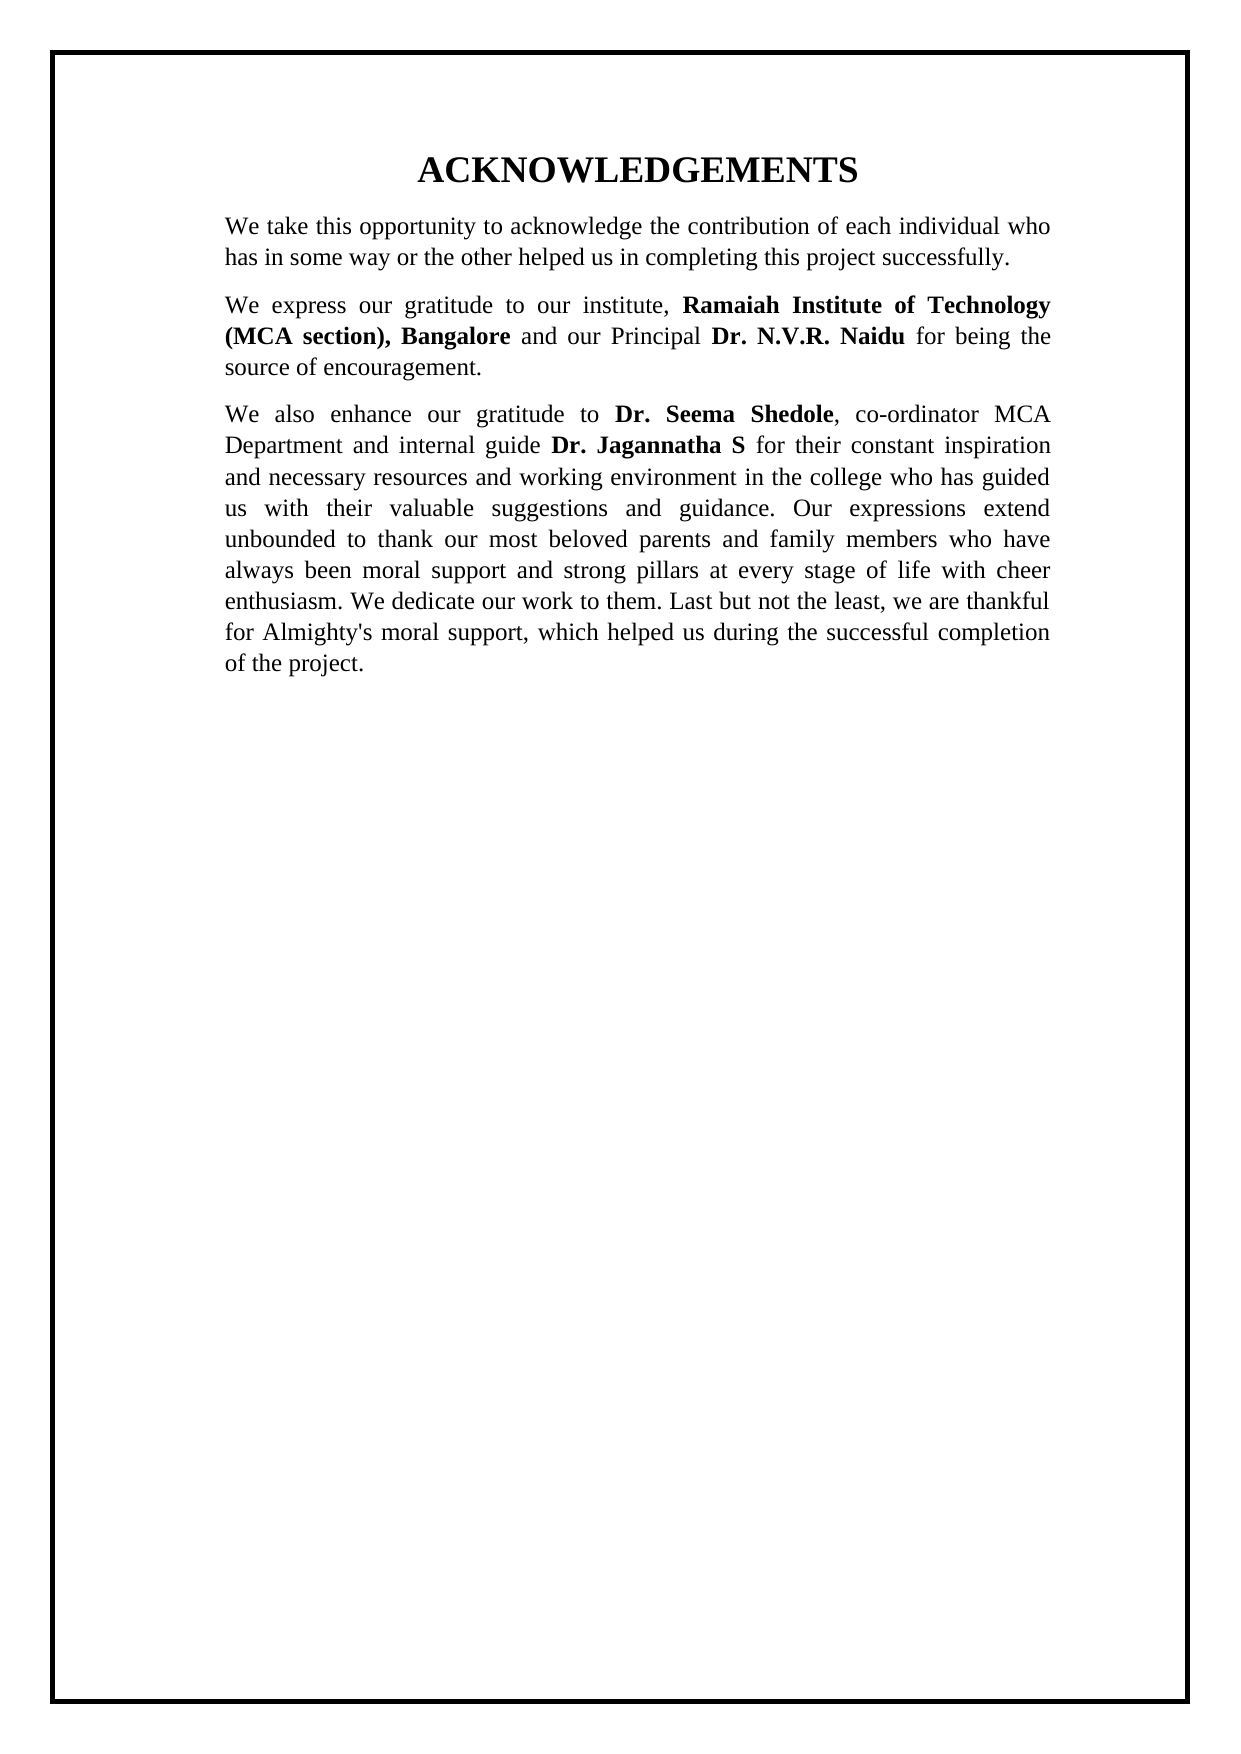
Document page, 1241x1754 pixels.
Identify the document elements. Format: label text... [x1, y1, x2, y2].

text We express our gratitude to our institute, Ramaiah Institute of Technology (MCA section), Bangalore and our Principal Dr. N.V.R. Naidu for being the source of encouragement. [224, 290, 1051, 381]
text ACKNOWLEDGEMENTS [224, 148, 1051, 191]
text We also enhance our gratitude to Dr. Seema Shedole, co-ordinator MCA Department and internal guide Dr. Jagannatha S for their constant inspiration and necessary resources and working environment in the college who has guided us with their valuable suggestions and guidance. Our expressions extend unbounded to thank our most beloved parents and family members who have always been moral support and strong pillars at every stage of life with cheer enthusiasm. We dedicate our work to them. Last but not the least, we are thankful for Almighty's moral support, which helped us during the successful completion of the project. [224, 399, 1051, 677]
text We take this opportunity to acknowledge the contribution of each individual who has in some way or the other helped us in completing this project successfully. [224, 211, 1051, 271]
